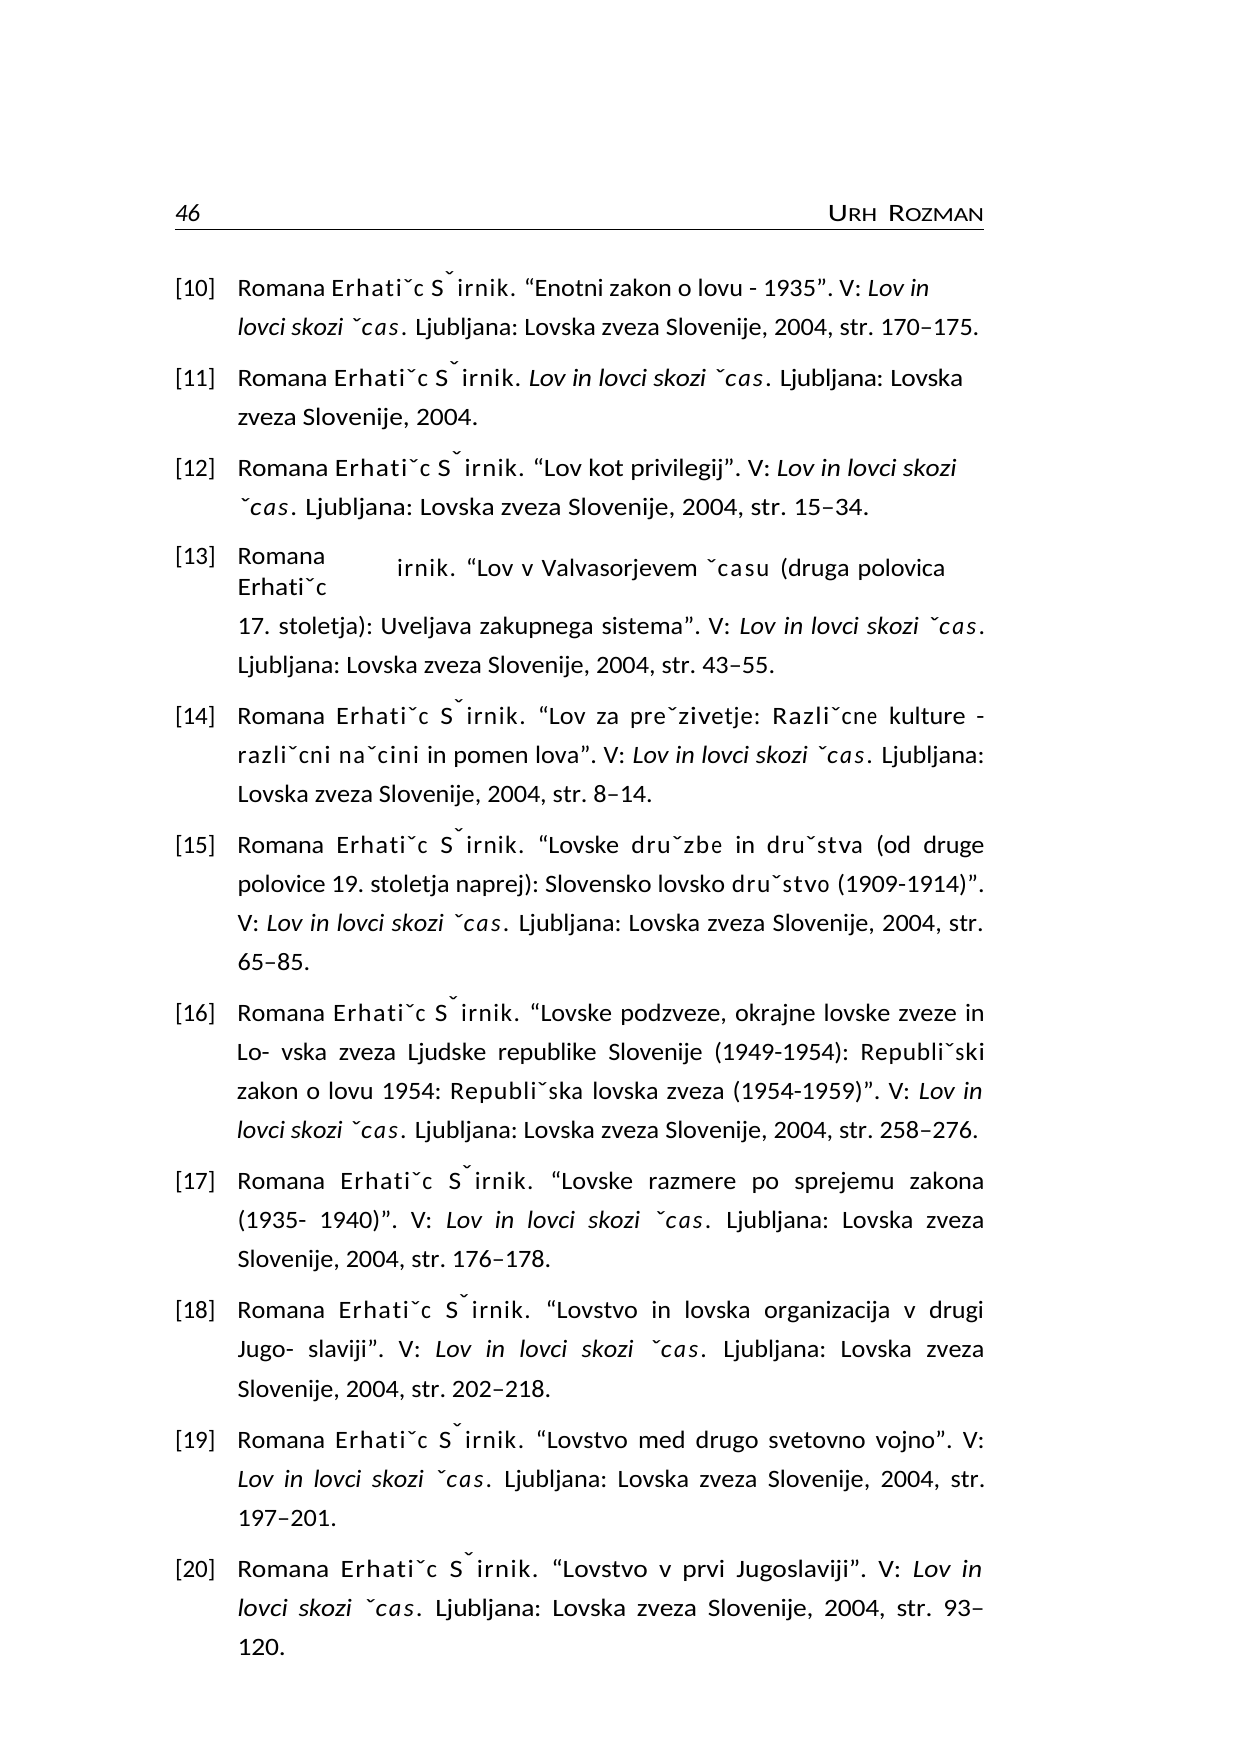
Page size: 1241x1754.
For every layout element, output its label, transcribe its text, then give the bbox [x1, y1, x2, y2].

list Romana Erhatiˇc Sˇirnik. “Lovske razmere po sprejemu zakona (1935- 1940)”. V: Lov in lovci skozi ˇcas. Ljubljana: Lovska zveza Slovenije, 2004, str. 176–178. [175, 1158, 985, 1274]
text Sˇirnik. “Lov v Valvasorjevem ˇcasu (druga polovica [418, 545, 1137, 583]
list Romana Erhatiˇc Sˇirnik. “Lov za preˇzivetje: Razliˇcne kulture - razliˇcni naˇcini in pomen lova”. V: Lov in lovci skozi ˇcas. Ljubljana: Lovska zveza Slovenije, 2004, str. 8–14. [175, 692, 985, 809]
text 17. stoletja): Uveljava zakupnega sistema”. V: Lov in lovci skozi ˇcas. Ljubljana: Lovska zveza Slovenije, 2004, str. 43–55. [237, 610, 985, 679]
list Romana Erhatiˇc Sˇirnik. “Lovske druˇzbe in druˇstva (od druge polovice 19. stoletja naprej): Slovensko lovsko druˇstvo (1909-1914)”. V: Lov in lovci skozi ˇcas. Ljubljana: Lovska zveza Slovenije, 2004, str. 65–85. [175, 822, 985, 977]
list Romana Erhatiˇc [175, 540, 416, 601]
list Romana Erhatiˇc Sˇirnik. “Lov kot privilegij”. V: Lov in lovci skozi ˇcas. Ljubljana: Lovska zveza Slovenije, 2004, str. 15–34. [175, 444, 985, 521]
list Romana Erhatiˇc Sˇirnik. “Lovstvo med drugo svetovno vojno”. V: Lov in lovci skozi ˇcas. Ljubljana: Lovska zveza Slovenije, 2004, str. 197–201. [175, 1416, 985, 1532]
list Romana Erhatiˇc Sˇirnik. “Enotni zakon o lovu - 1935”. V: Lov in lovci skozi ˇcas. Ljubljana: Lovska zveza Slovenije, 2004, str. 170–175. [175, 264, 985, 341]
list Romana Erhatiˇc Sˇirnik. “Lovske podzveze, okrajne lovske zveze in Lo- vska zveza Ljudske republike Slovenije (1949-1954): Republiˇski zakon o lovu 1954: Republiˇska lovska zveza (1954-1959)”. V: Lov in lovci skozi ˇcas. Ljubljana: Lovska zveza Slovenije, 2004, str. 258–276. [175, 990, 985, 1145]
list Romana Erhatiˇc Sˇirnik. “Lovstvo v prvi Jugoslaviji”. V: Lov in lovci skozi ˇcas. Ljubljana: Lovska zveza Slovenije, 2004, str. 93–120. [175, 1545, 985, 1661]
list Romana Erhatiˇc Sˇirnik. “Lovstvo in lovska organizacija v drugi Jugo- slaviji”. V: Lov in lovci skozi ˇcas. Ljubljana: Lovska zveza Slovenije, 2004, str. 202–218. [175, 1287, 985, 1403]
list Romana Erhatiˇc Sˇirnik. Lov in lovci skozi ˇcas. Ljubljana: Lovska zveza Slovenije, 2004. [175, 354, 985, 431]
